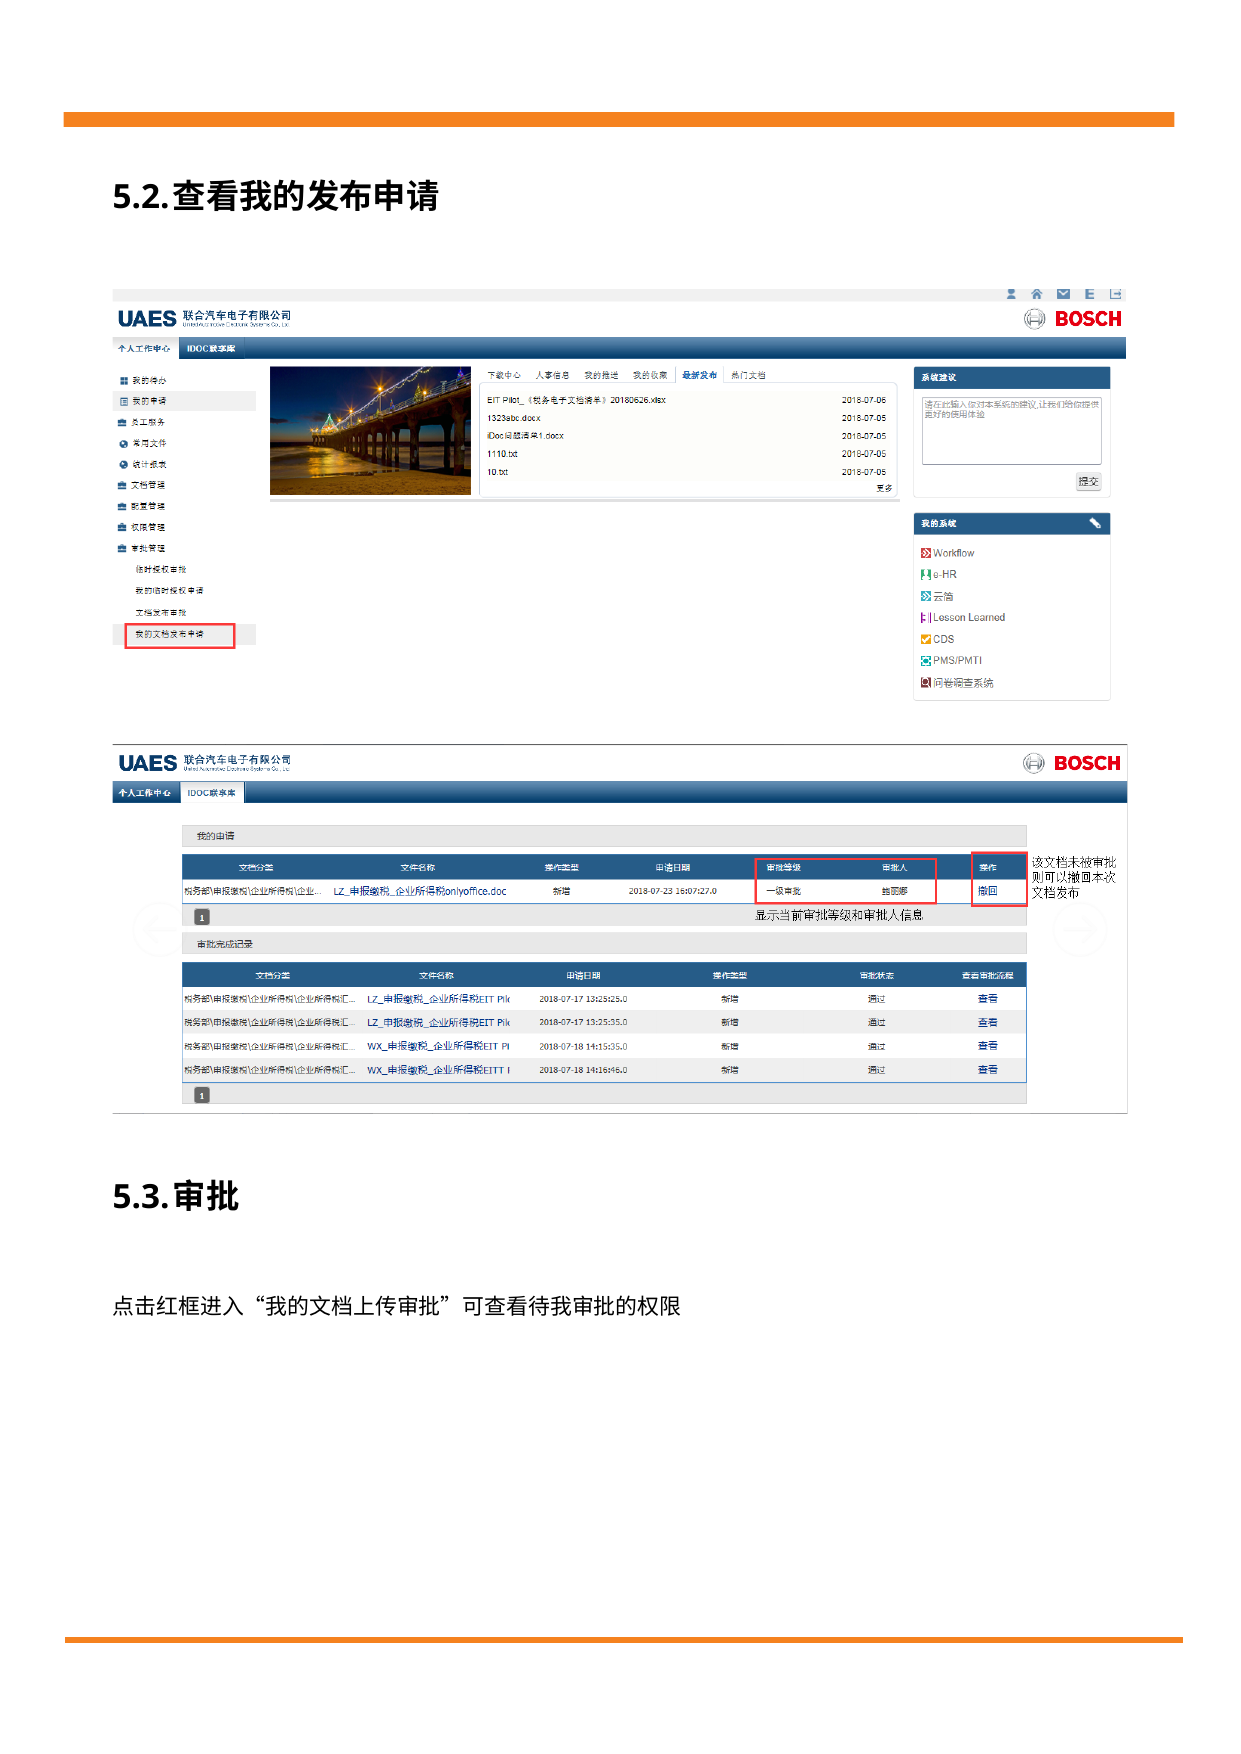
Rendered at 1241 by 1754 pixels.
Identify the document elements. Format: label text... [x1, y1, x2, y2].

picture [112, 744, 1128, 1114]
text 点击红框进入“我的文档上传审批”可查看待我审批的权限 [112, 1289, 1128, 1321]
subtitle 查看我的发布申请 [112, 162, 1128, 227]
picture [112, 289, 1126, 734]
subtitle 审批 [112, 1161, 1128, 1226]
picture [63, 112, 1175, 127]
